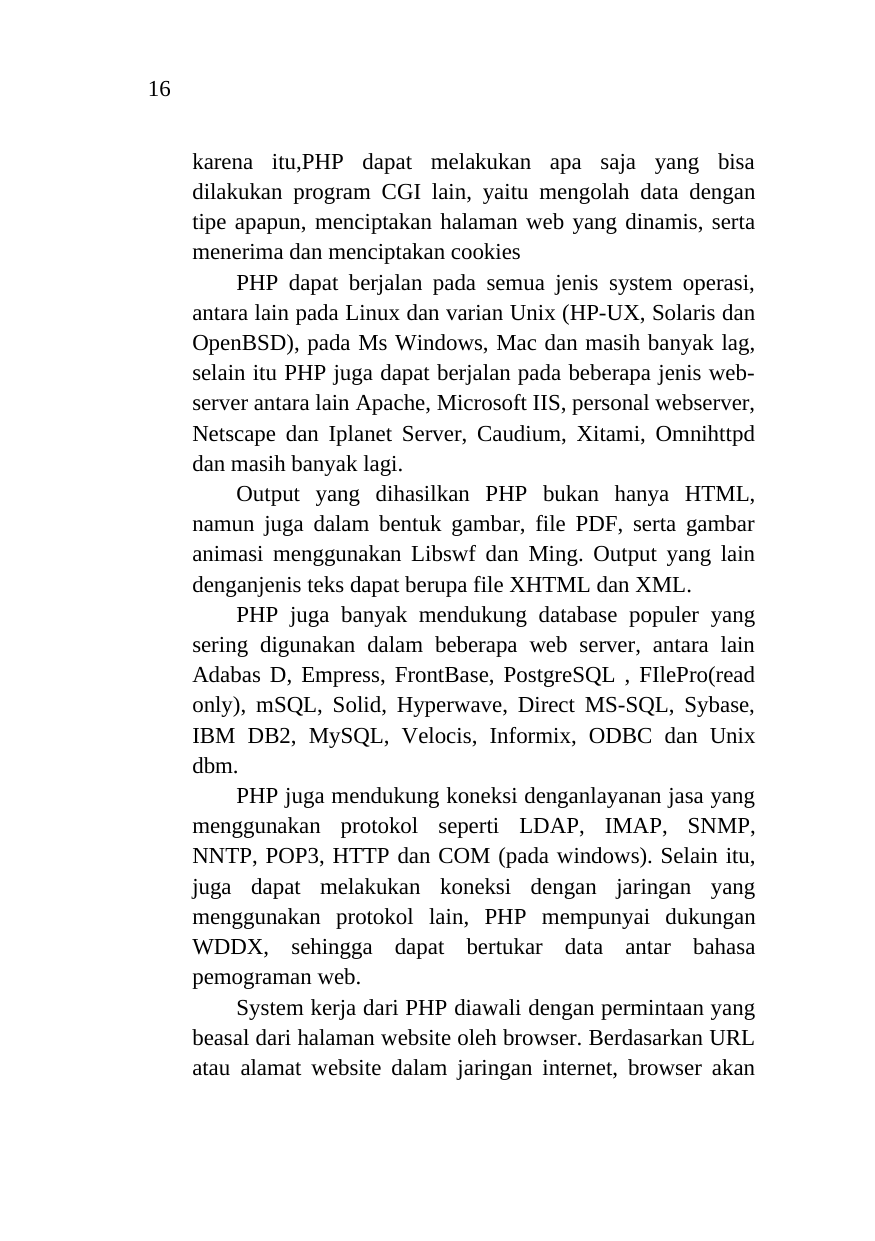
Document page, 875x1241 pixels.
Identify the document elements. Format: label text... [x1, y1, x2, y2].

text PHP juga mendukung koneksi denganlayanan jasa yang menggunakan protokol seperti LDAP, IMAP, SNMP, NNTP, POP3, HTTP dan COM (pada windows). Selain itu, juga dapat melakukan koneksi dengan jaringan yang menggunakan protokol lain, PHP mempunyai dukungan WDDX, sehingga dapat bertukar data antar bahasa pemograman web. [192, 782, 756, 990]
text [192, 148, 756, 265]
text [192, 993, 756, 1080]
text PHP dapat berjalan pada semua jenis system operasi, antara lain pada Linux dan varian Unix (HP-UX, Solaris dan OpenBSD), pada Ms Windows, Mac dan masih banyak lag, selain itu PHP juga dapat berjalan pada beberapa jenis web-server antara lain Apache, Microsoft IIS, personal webserver, Netscape dan Iplanet Server, Caudium, Xitami, Omnihttpd dan masih banyak lagi. [192, 268, 756, 476]
text Output yang dihasilkan PHP bukan hanya HTML, namun juga dalam bentuk gambar, file PDF, serta gambar animasi menggunakan Libswf dan Ming. Output yang lain denganjenis teks dapat berupa file XHTML dan XML. [192, 480, 756, 597]
text PHP juga banyak mendukung database populer yang sering digunakan dalam beberapa web server, antara lain Adabas D, Empress, FrontBase, PostgreSQL , FIlePro(read only), mSQL, Solid, Hyperwave, Direct MS-SQL, Sybase, IBM DB2, MySQL, Velocis, Informix, ODBC dan Unix dbm. [192, 601, 756, 778]
